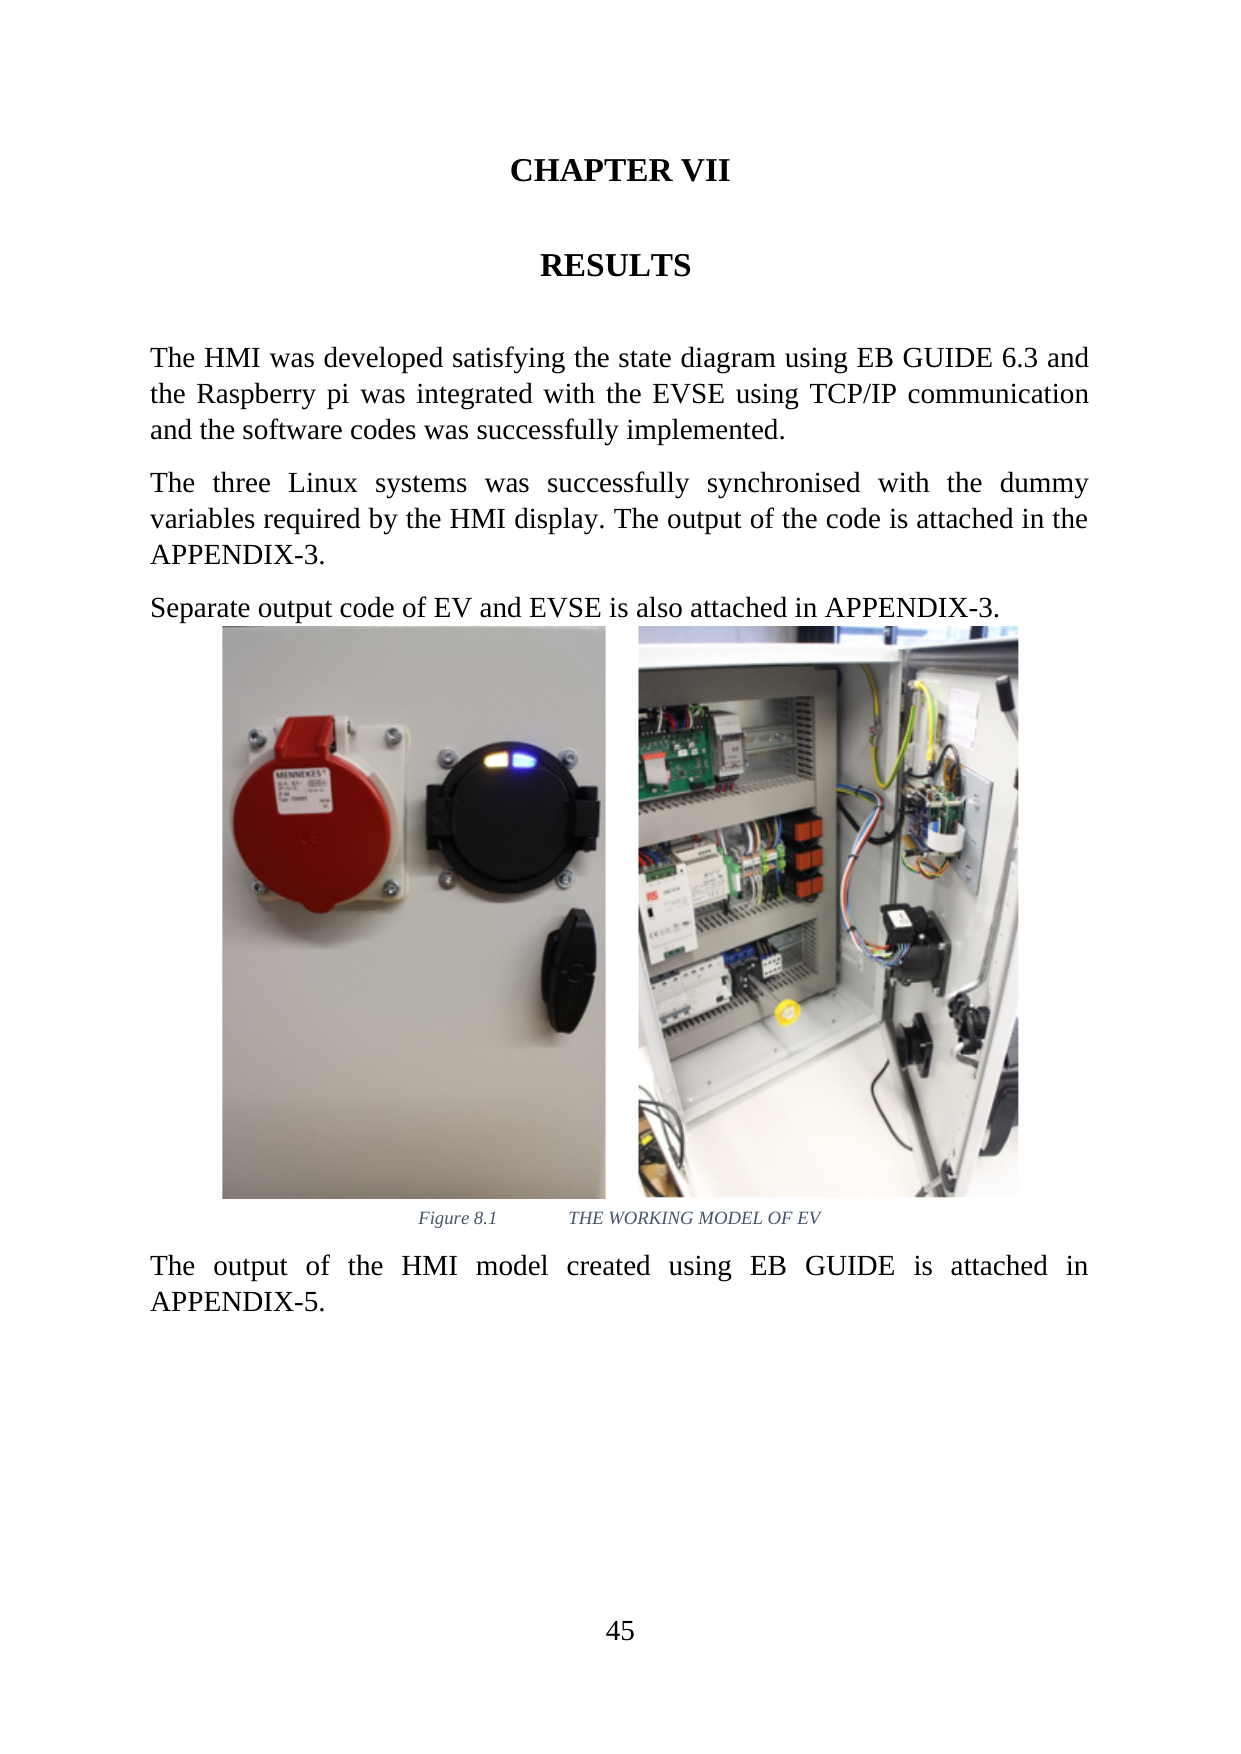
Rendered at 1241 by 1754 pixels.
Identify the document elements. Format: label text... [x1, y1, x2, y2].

text CHAPTER VII [150, 150, 1090, 188]
picture [221, 626, 1019, 1199]
text Separate output code of EV and EVSE is also attached in APPENDIX-3. [150, 590, 1090, 624]
list RESULTS [187, 245, 1006, 283]
text The HMI was developed satisfying the state diagram using EB GUIDE 6.3 and the Raspberry pi was integrated with the EVSE using TCP/IP communication and the software codes was successfully implemented. [150, 340, 1090, 446]
text The three Linux systems was successfully synchronised with the dummy variables required by the HMI display. The output of the code is attached in the APPENDIX-3. [150, 465, 1090, 571]
